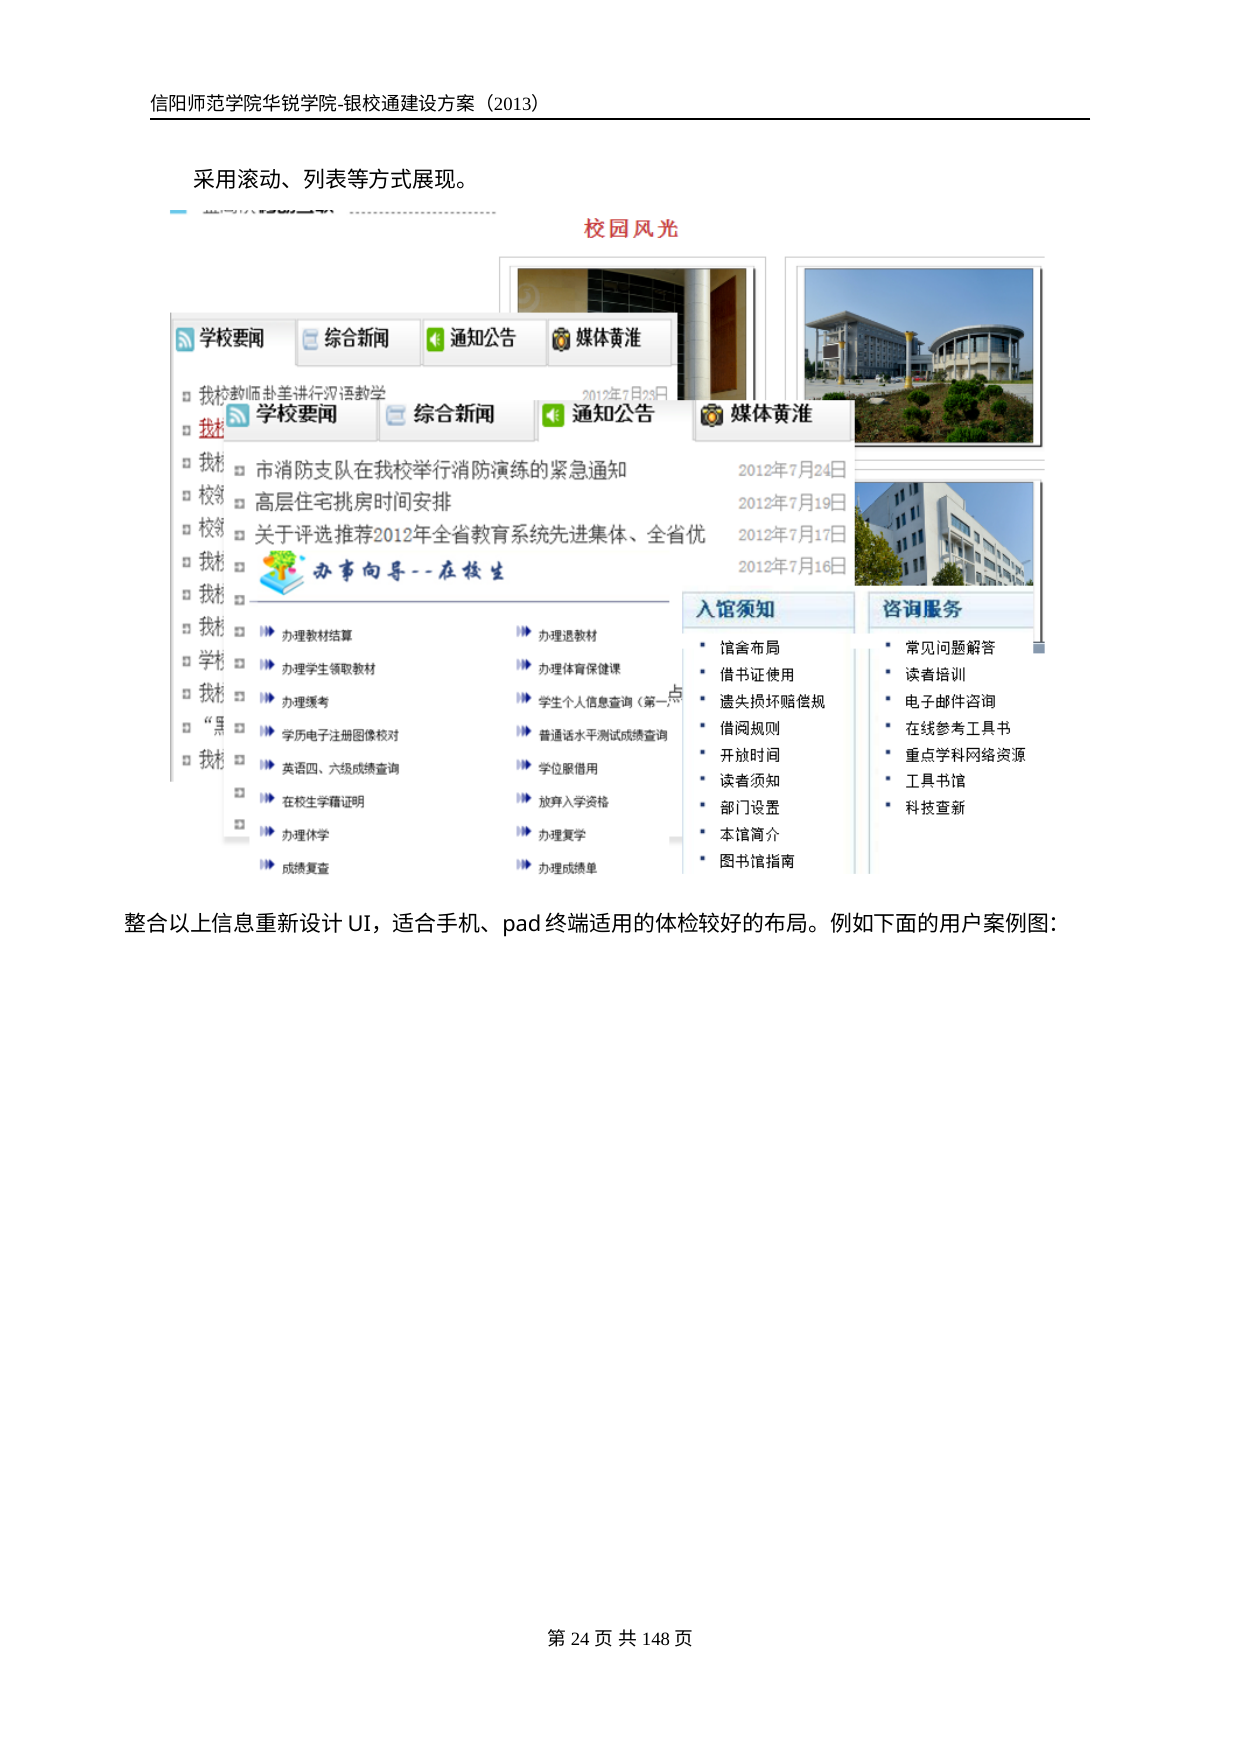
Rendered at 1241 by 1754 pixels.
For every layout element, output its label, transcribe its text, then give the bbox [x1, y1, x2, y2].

text 整合以上信息重新设计UI，适合手机、pad终端适用的体检较好的布局。例如下面的用户案例图： [124, 905, 1090, 938]
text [194, 162, 1090, 194]
picture [169, 210, 1045, 881]
